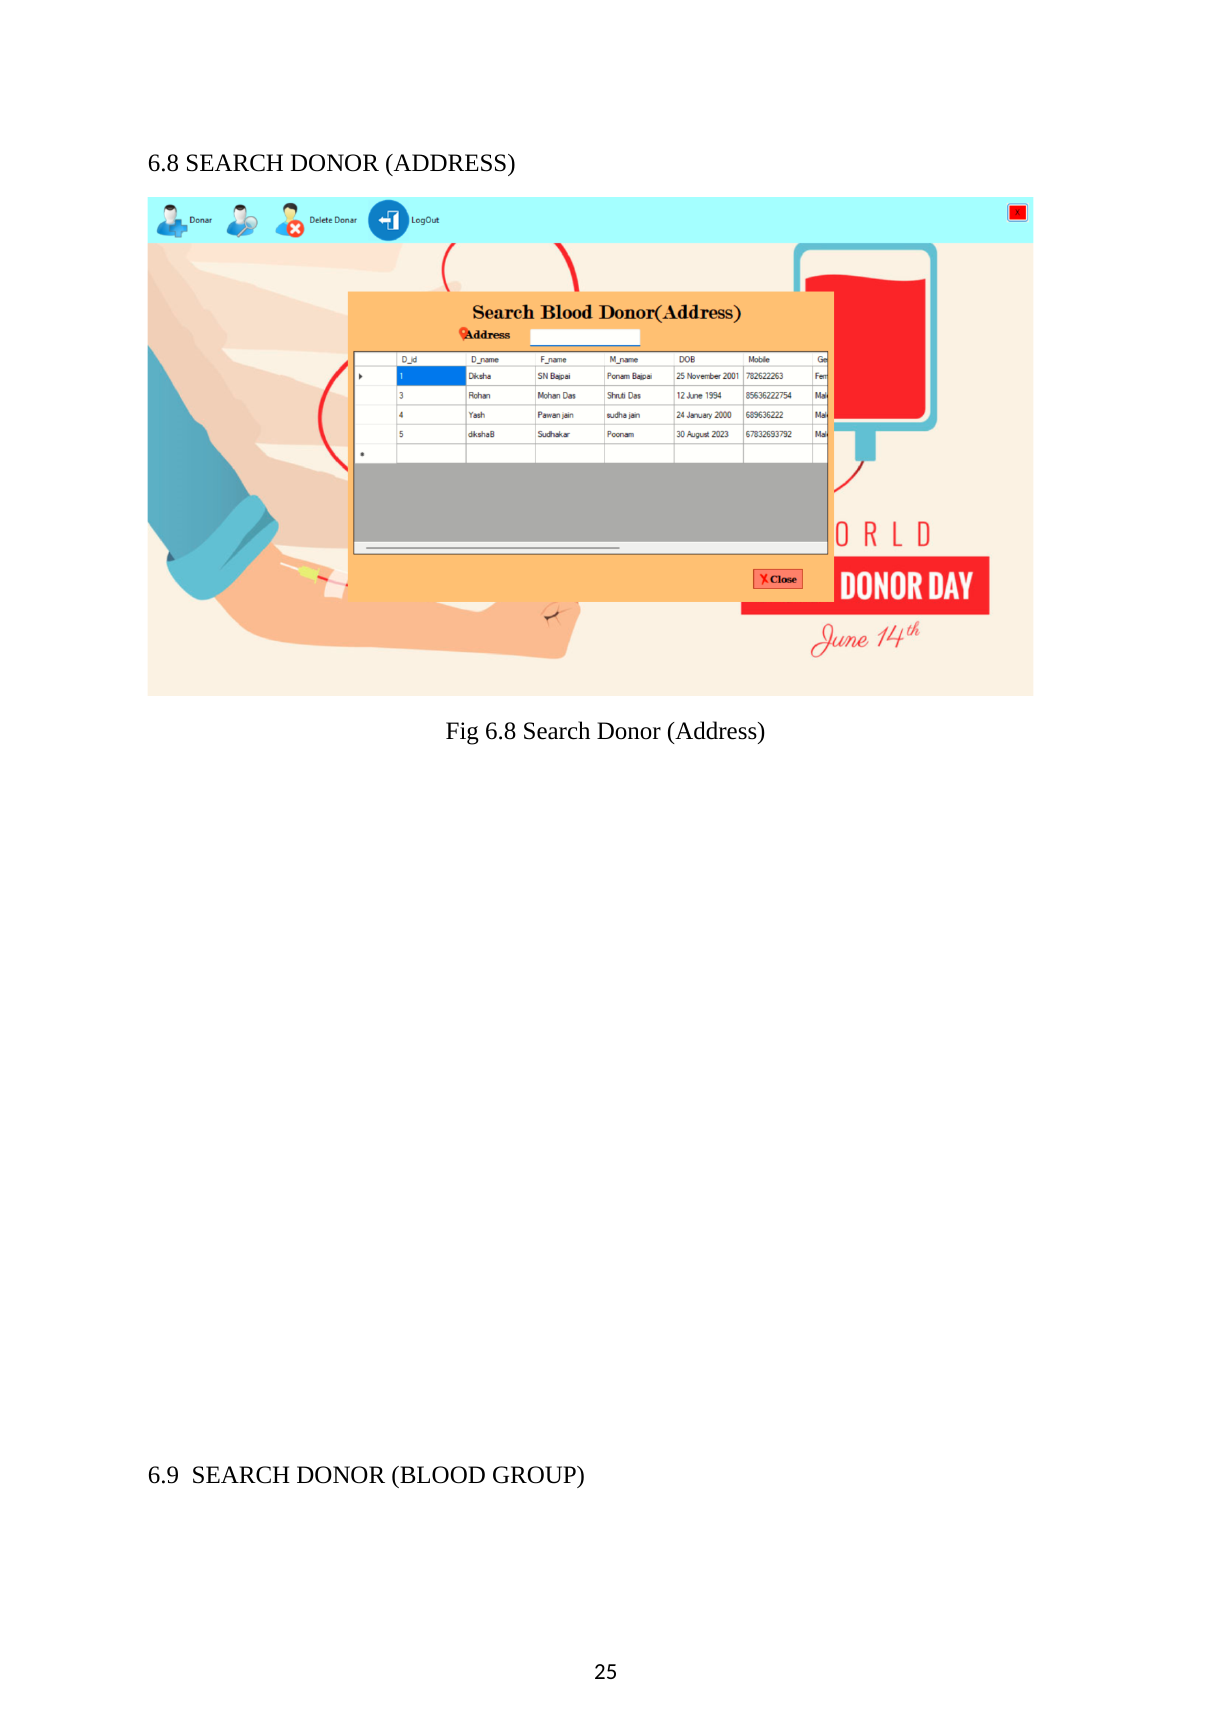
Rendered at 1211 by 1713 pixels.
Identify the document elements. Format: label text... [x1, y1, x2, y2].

text 6.8 SEARCH DONOR (ADDRESS) [148, 148, 1063, 176]
text 6.9 SEARCH DONOR (BLOOD GROUP) [148, 1460, 1063, 1489]
picture [147, 197, 1034, 696]
text Fig 6.8 Search Donor (Address) [148, 716, 1063, 745]
